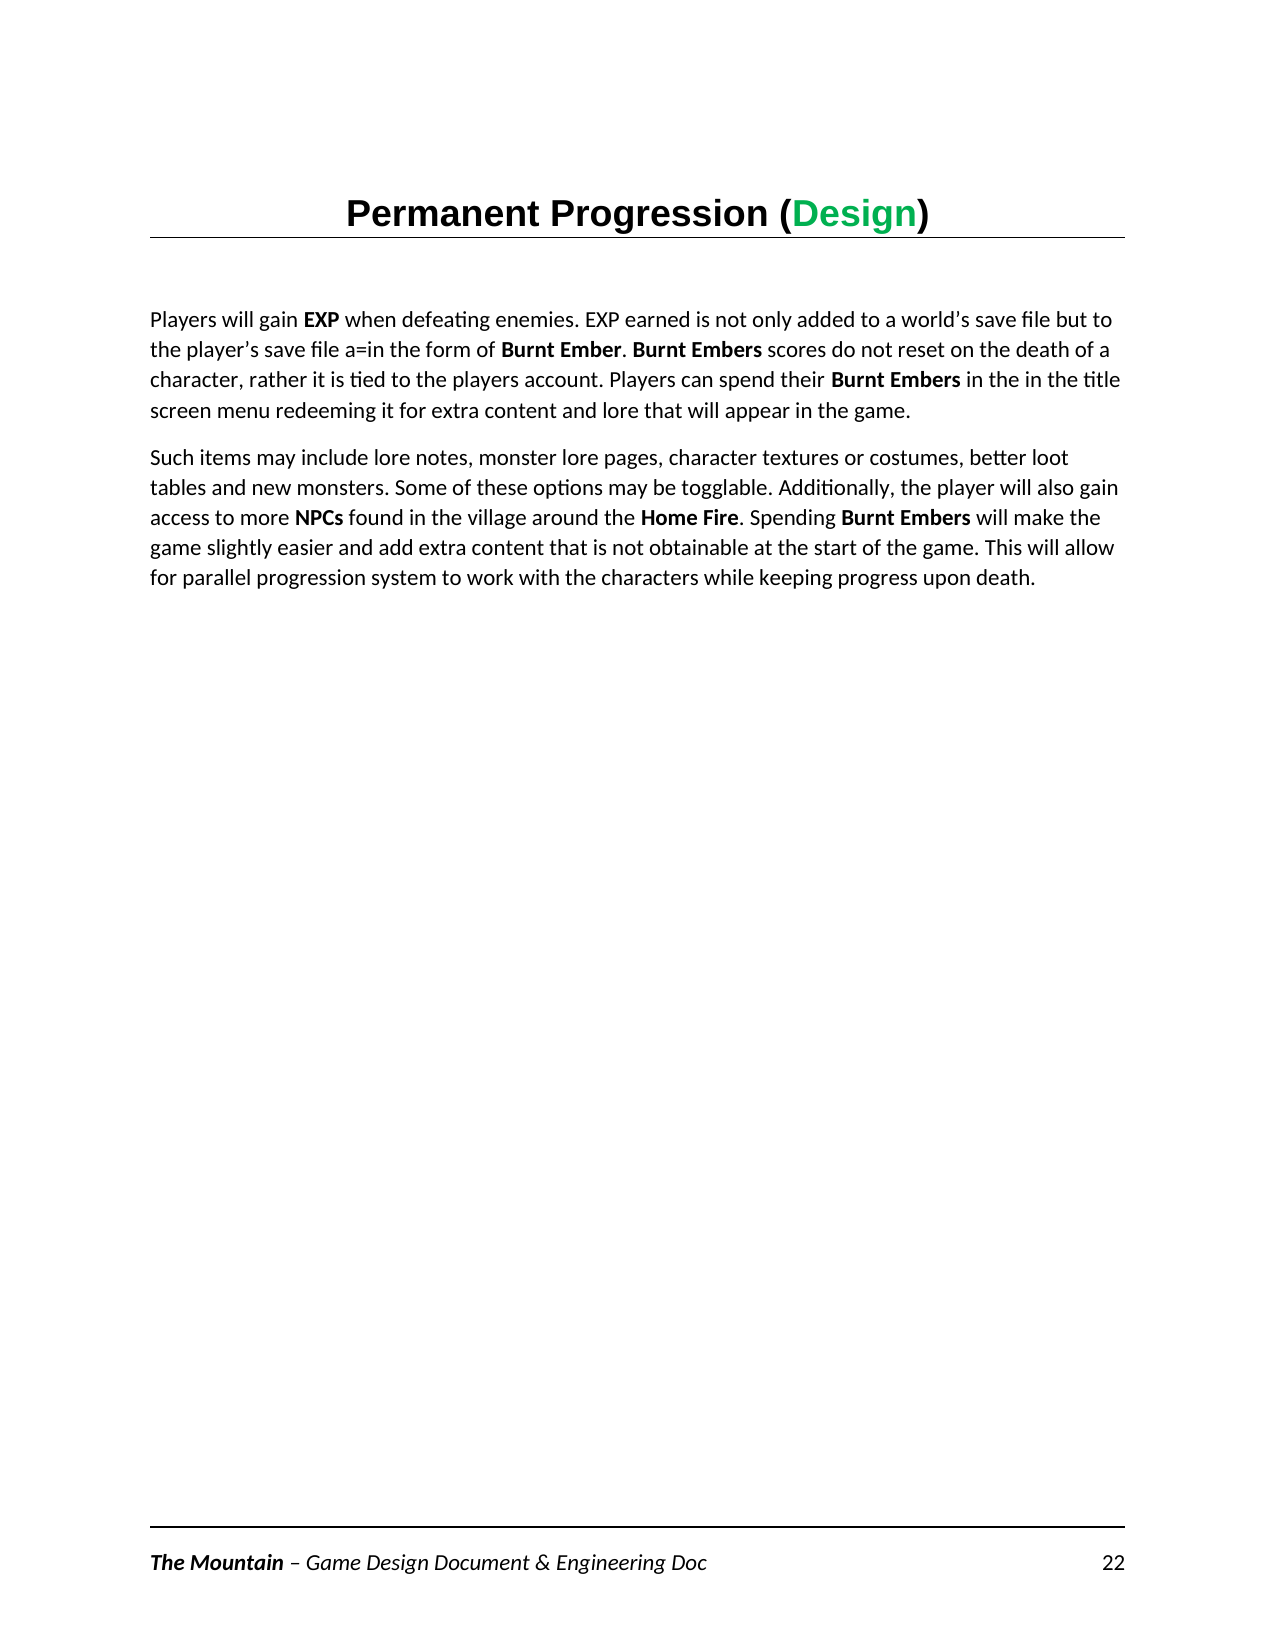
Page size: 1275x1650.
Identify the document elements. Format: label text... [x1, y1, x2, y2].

text Players will gain EXP when defeating enemies. EXP earned is not only added to a world’s save file but to the player’s save file a=in the form of Burnt Ember. Burnt Embers scores do not reset on the death of a character, rather it is tied to the players account. Players can spend their Burnt Embers in the in the title screen menu redeeming it for extra content and lore that will appear in the game. [150, 305, 1125, 424]
subtitle Permanent Progression (Design) [150, 192, 1125, 237]
text Such items may include lore notes, monster lore pages, character textures or costumes, better loot tables and new monsters. Some of these options may be togglable. Additionally, the player will also gain access to more NPCs found in the village around the Home Fire. Spending Burnt Embers will make the game slightly easier and add extra content that is not obtainable at the start of the game. This will allow for parallel progression system to work with the characters while keeping progress upon death. [150, 443, 1125, 591]
